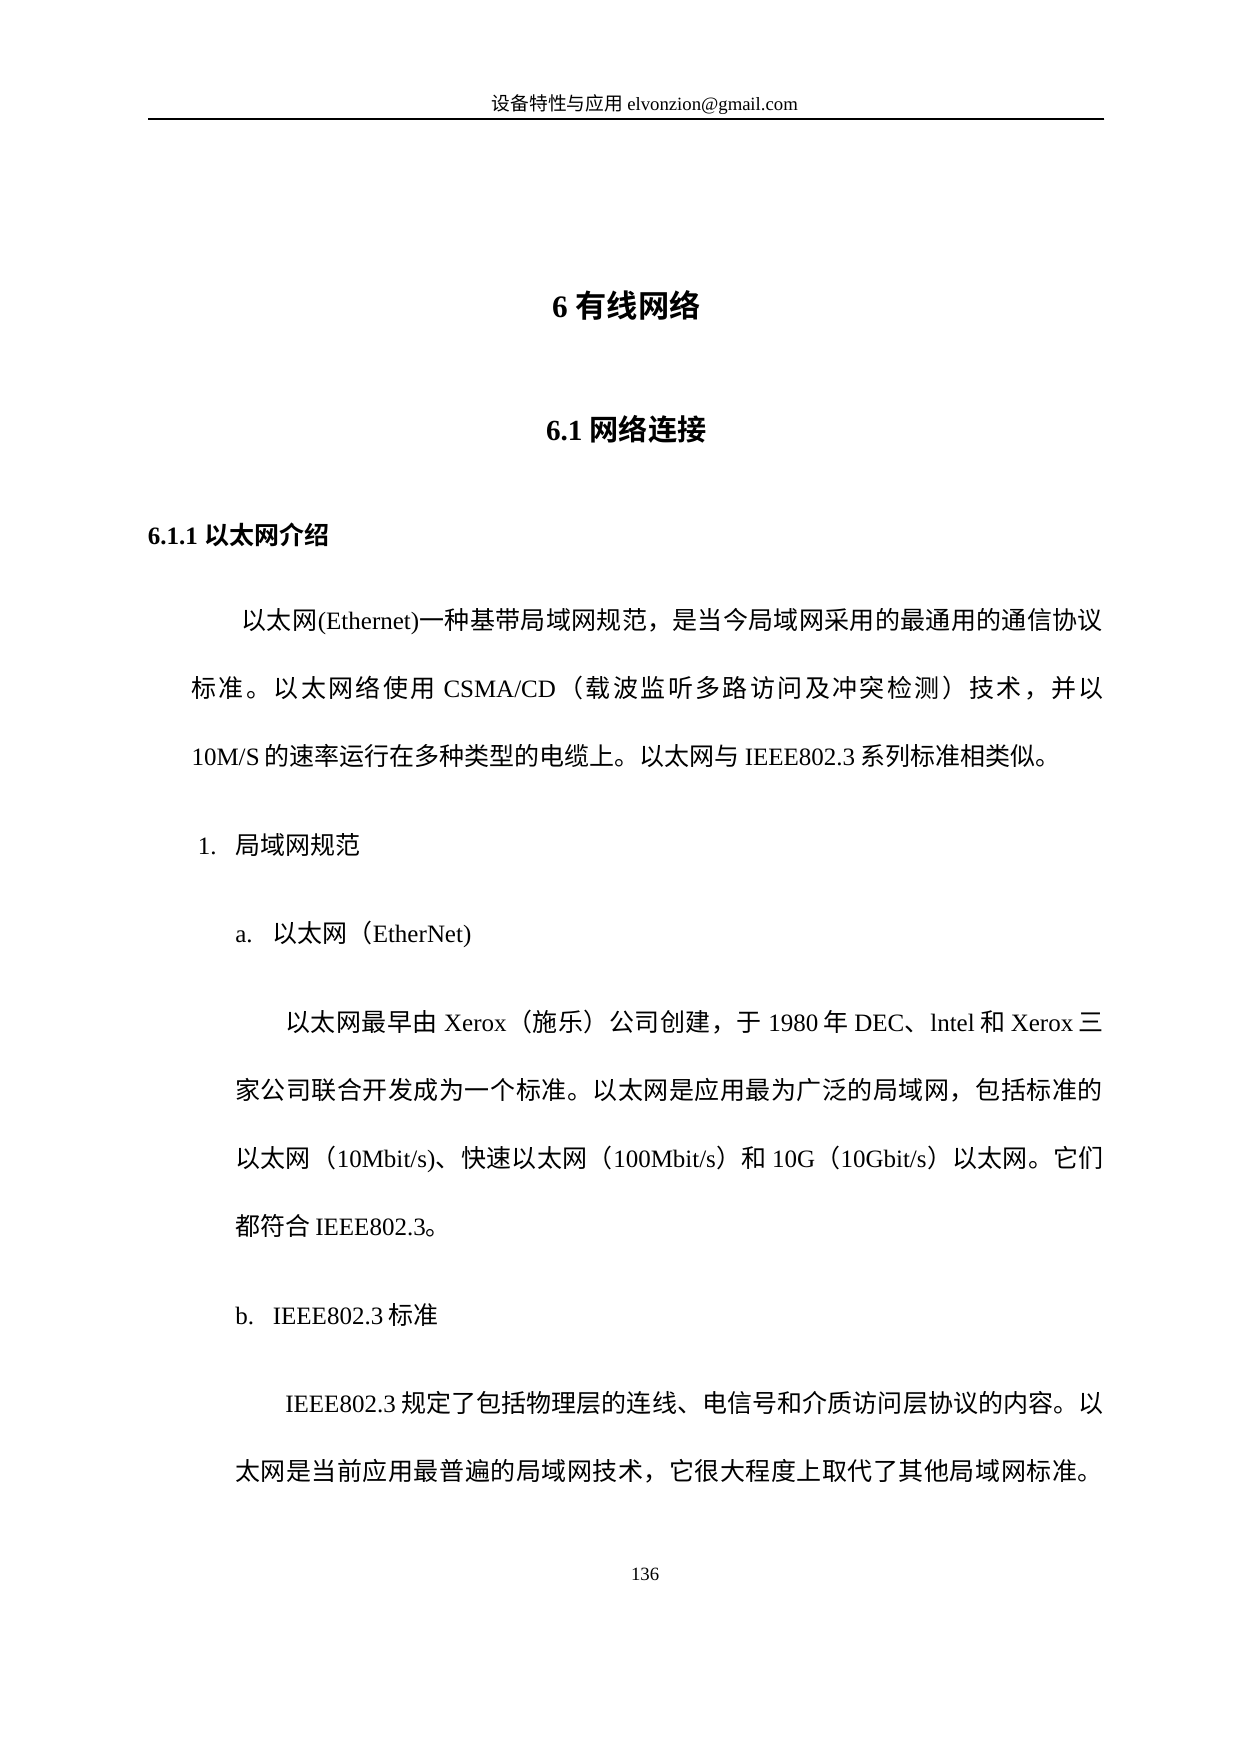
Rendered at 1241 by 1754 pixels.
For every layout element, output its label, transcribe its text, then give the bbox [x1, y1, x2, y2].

list 以太网（EtherNet) [235, 898, 1104, 966]
list IEEE802.3标准 [235, 1279, 1104, 1347]
subtitle 有线网络 [148, 269, 1104, 337]
text 以太网最早由Xerox（施乐）公司创建，于1980年DEC、lntel和Xerox三家公司联合开发成为一个标准。以太网是应用最为广泛的局域网，包括标准的以太网（10Mbit/s)、快速以太网（100Mbit/s）和10G（10Gbit/s）以太网。它们都符合IEEE802.3。 [235, 987, 1104, 1258]
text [235, 1368, 1104, 1504]
list 局域网规范 [198, 809, 1104, 877]
subtitle 以太网介绍 [148, 500, 1104, 568]
subtitle 网络连接 [148, 394, 1104, 462]
text 以太网(Ethernet)一种基带局域网规范，是当今局域网采用的最通用的通信协议标准。以太网络使用CSMA/CD（载波监听多路访问及冲突检测）技术，并以10M/S的速率运行在多种类型的电缆上。以太网与IEEE802.3系列标准相类似。 [191, 585, 1104, 788]
